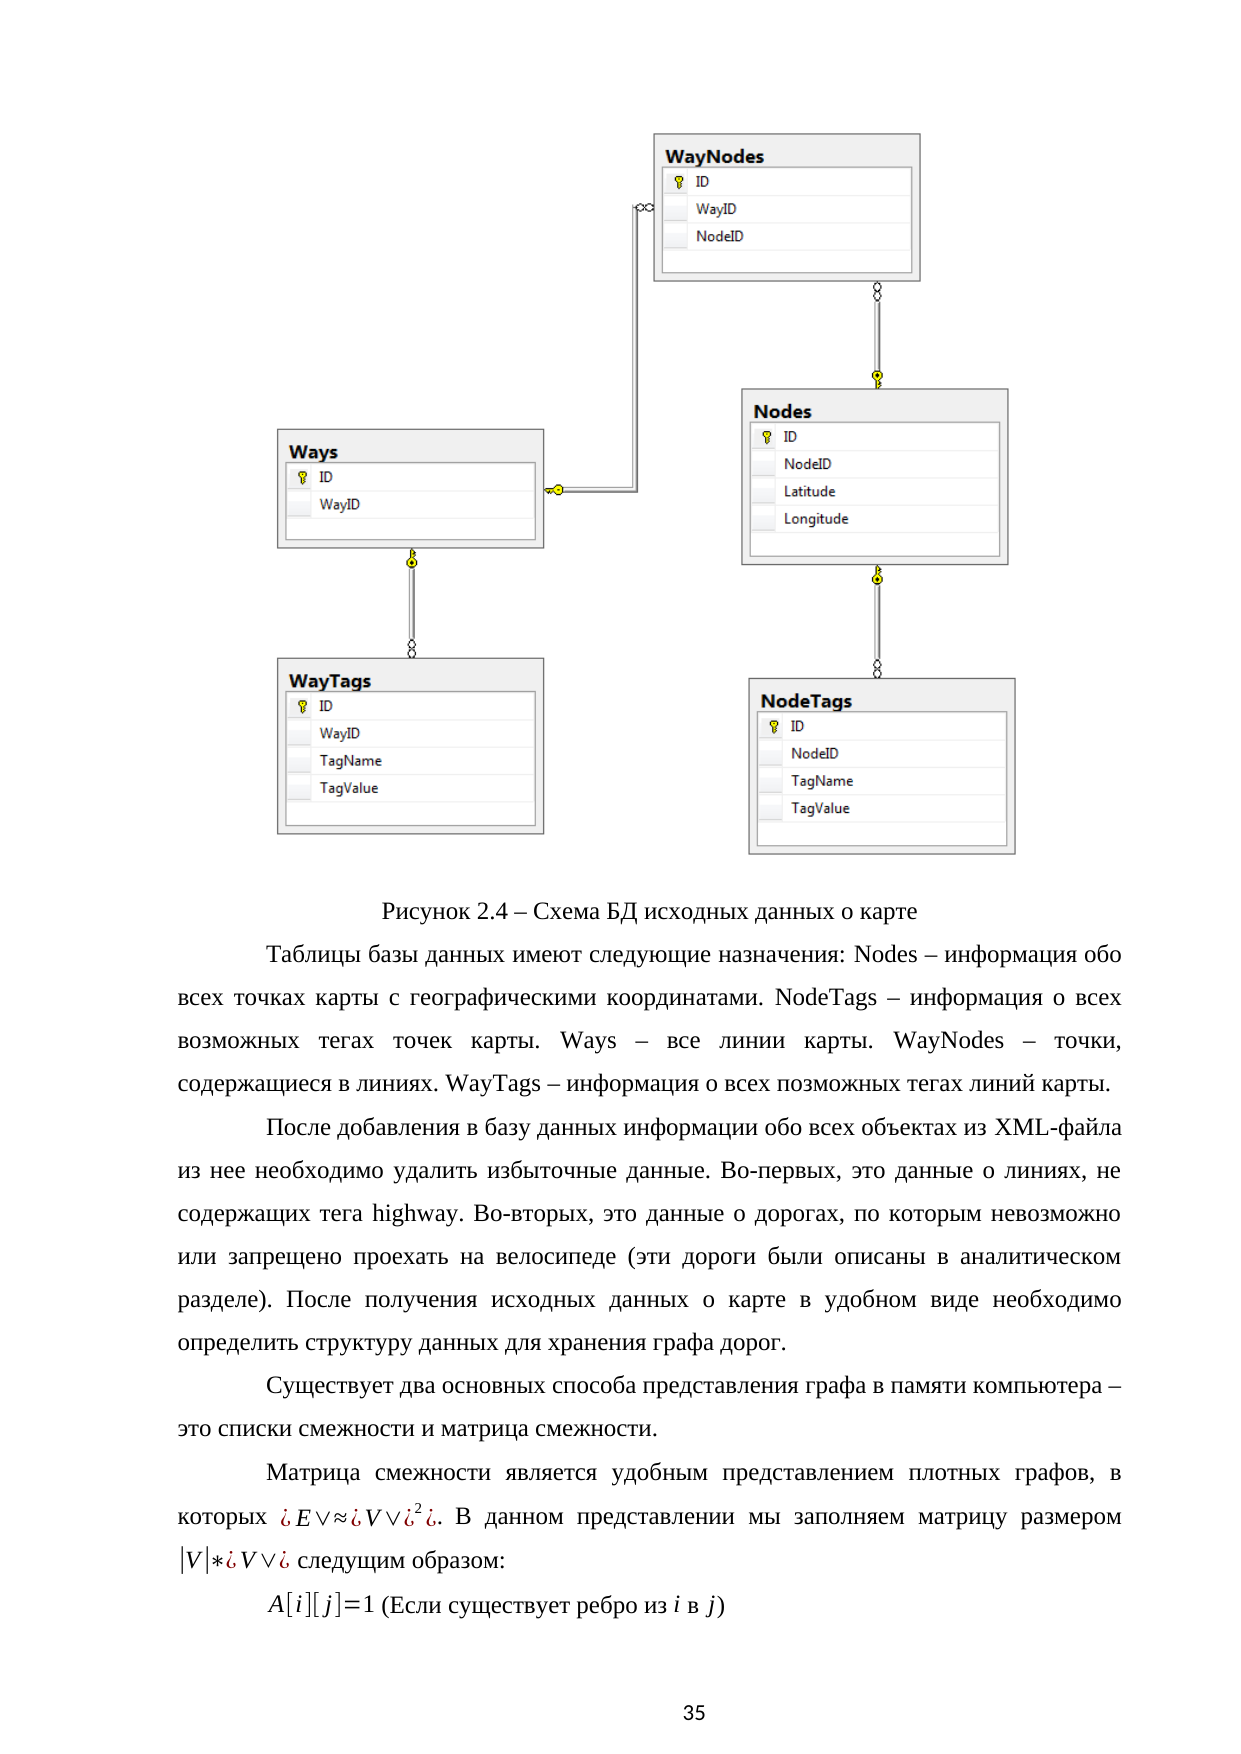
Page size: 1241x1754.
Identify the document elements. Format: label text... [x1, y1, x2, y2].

text Существует два основных способа представления графа в памяти компьютера – это списки смежности и матрица смежности. [177, 1370, 1122, 1442]
text (Если существует ребро из в ) [177, 1590, 1122, 1619]
text Рисунок 2.4 – Схема БД исходных данных о карте [177, 896, 1122, 925]
text После добавления в базу данных информации обо всех объектах из XML-файла из нее необходимо удалить избыточные данные. Во-первых, это данные о линиях, не содержащих тега highway. Во-вторых, это данные о дорогах, по которым невозможно или запрещено проехать на велосипеде (эти дороги были описаны в аналитическом разделе). После получения исходных данных о карте в удобном виде необходимо определить структуру данных для хранения графа дорог. [177, 1112, 1122, 1356]
text Таблицы базы данных имеют следующие назначения: Nodes – информация обо всех точках карты с географическими координатами. NodeTags – информация о всех возможных тегах точек карты. Ways – все линии карты. WayNodes – точки, содержащиеся в линиях. WayTags – информация о всех позможных тегах линий карты. [177, 939, 1122, 1097]
picture [251, 118, 1048, 882]
text Матрица смежности является удобным представлением плотных графов, в которых . В данном представлении мы заполняем матрицу размером следущим образом: [177, 1457, 1122, 1575]
